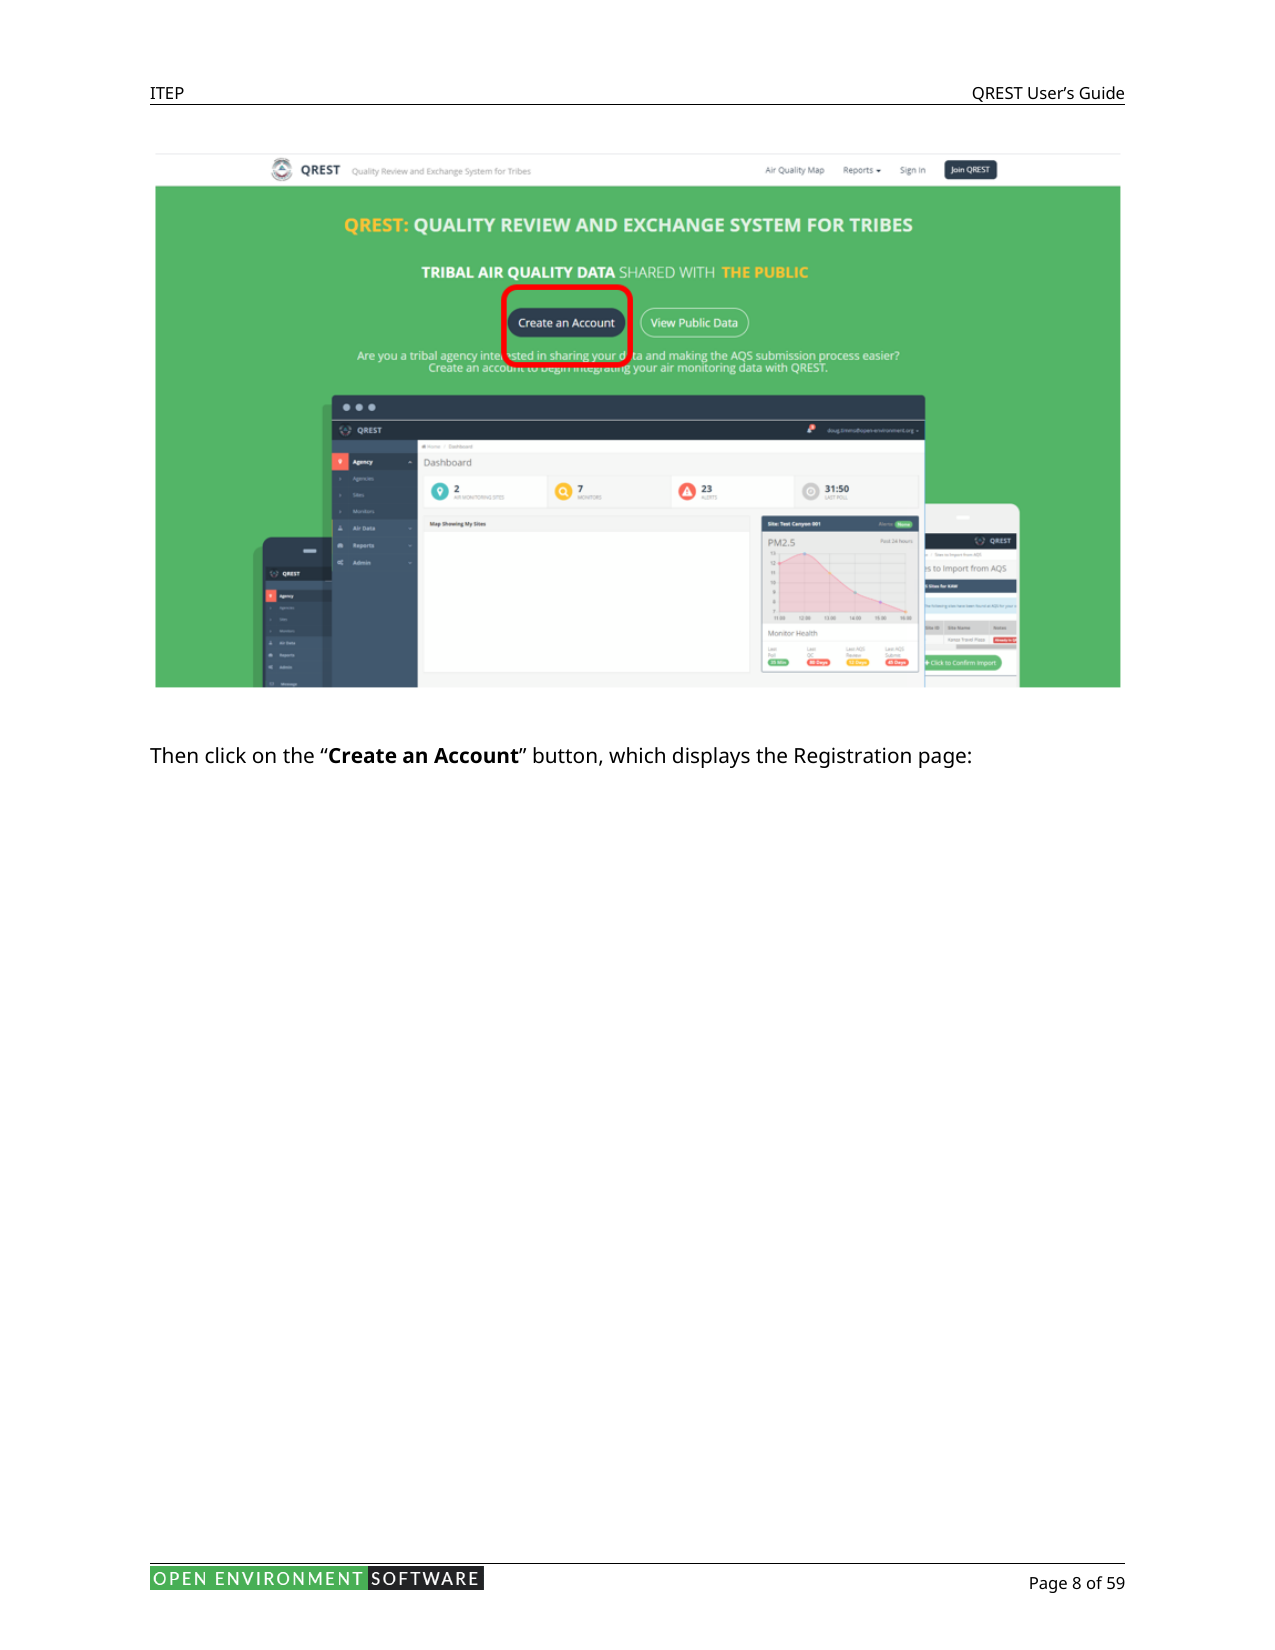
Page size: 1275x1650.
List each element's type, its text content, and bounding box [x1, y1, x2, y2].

picture [150, 150, 1125, 693]
text Then click on the “Create an Account” button, which displays the Registration page: [150, 742, 1125, 770]
picture [150, 1566, 484, 1590]
